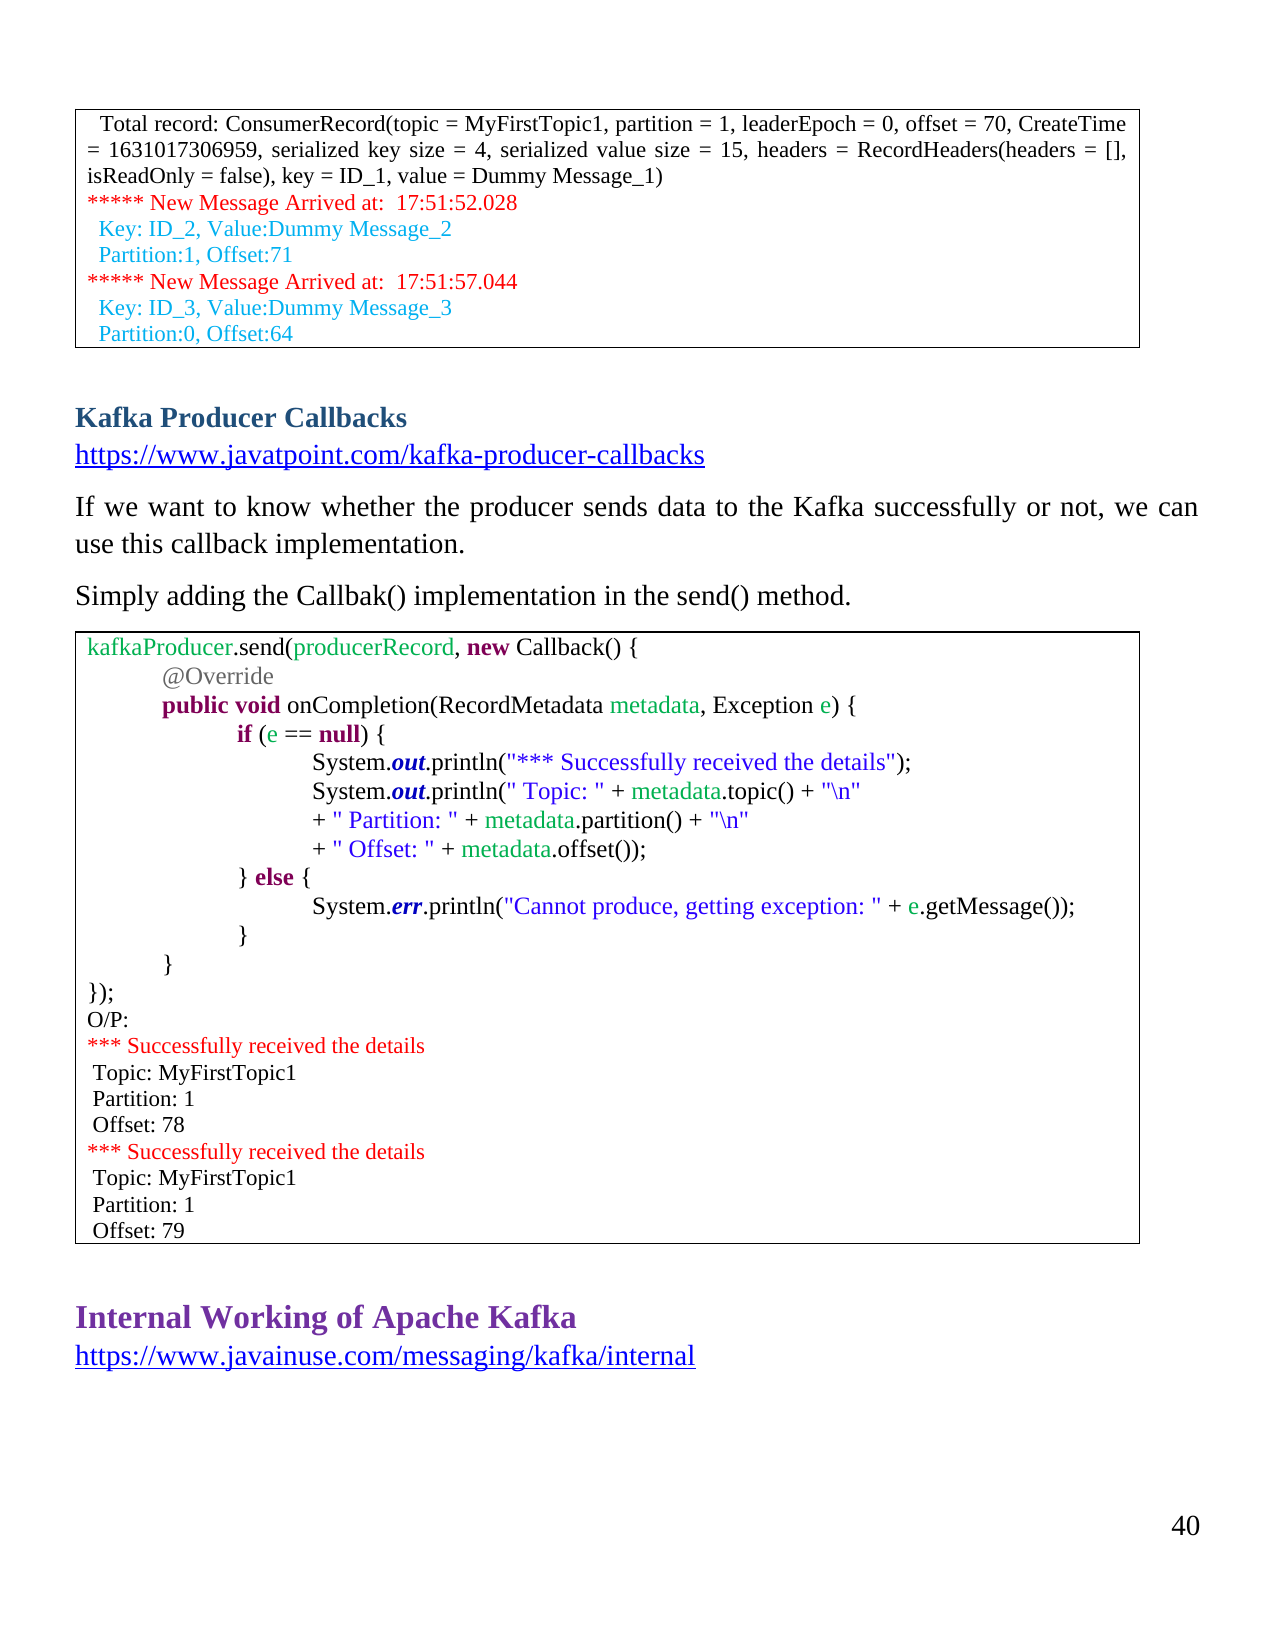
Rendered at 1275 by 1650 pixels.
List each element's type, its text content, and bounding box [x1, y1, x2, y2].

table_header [76, 110, 1139, 347]
text https://www.javainuse.com/messaging/kafka/internal [75, 1338, 1200, 1372]
text If we want to know whether the producer sends data to the Kafka successfully or not, we can use this callback implementation. [75, 489, 1200, 559]
text https://www.javatpoint.com/kafka-producer-callbacks [75, 437, 1200, 470]
subtitle Kafka Producer Callbacks [75, 401, 1200, 434]
subtitle Internal Working of Apache Kafka [75, 1297, 1200, 1336]
text Simply adding the Callbak() implementation in the send() method. [75, 578, 1200, 612]
table_header kafkaProducer.send(producerRecord, new Callback() { @Override public void onCompletion(RecordMetadata metadata, Exception e) { if (e == null) { System.out.println("*** Successfully received the details"); System.out.println(" Topic: " + metadata.topic() + "\n" + " Partition: " + metadata.partition() + "\n" + " Offset: " + metadata.offset()); } else { System.err.println("Cannot produce, getting exception: " + e.getMessage()); } } }); O/P: *** Successfully received the details Topic: MyFirstTopic1 Partition: 1 Offset: 78 *** Successfully received the details Topic: MyFirstTopic1 Partition: 1 Offset: 79 [76, 633, 1139, 1243]
